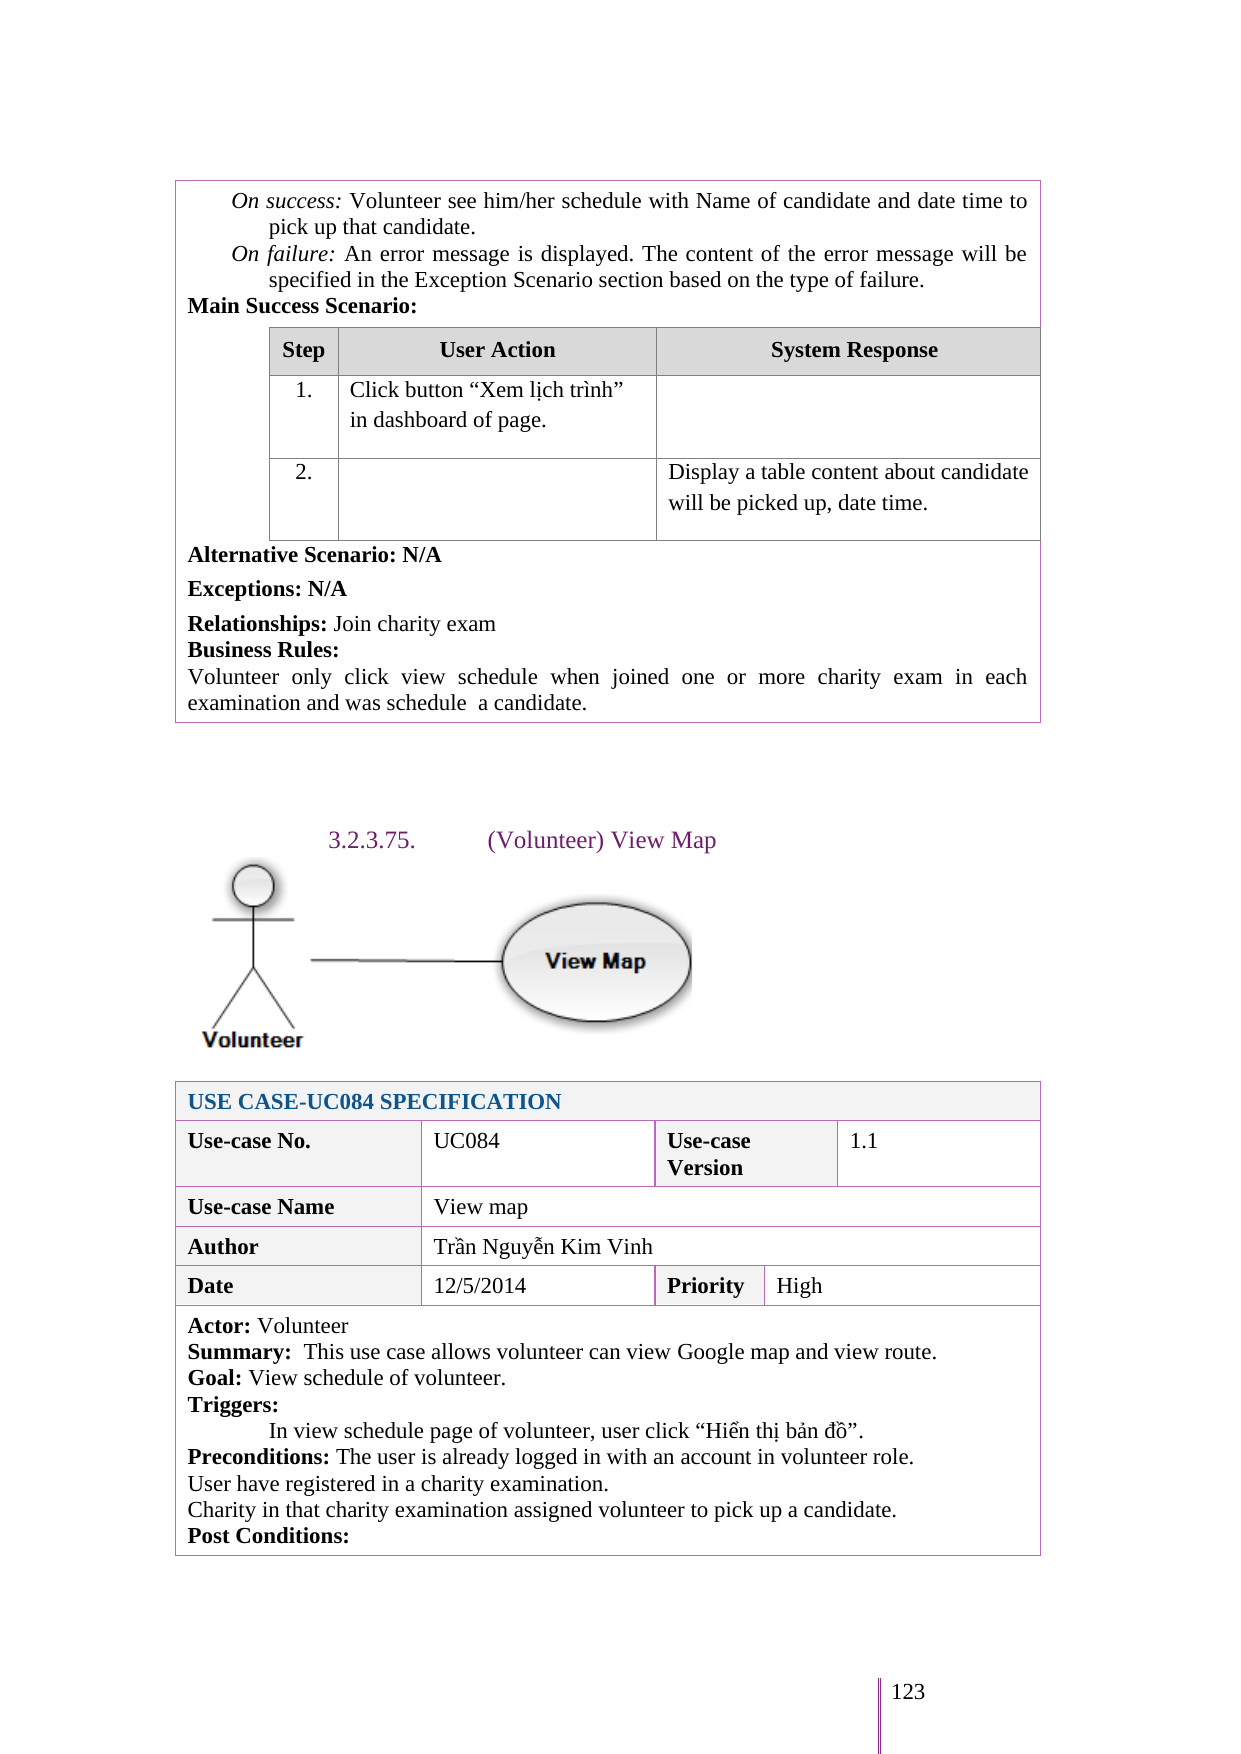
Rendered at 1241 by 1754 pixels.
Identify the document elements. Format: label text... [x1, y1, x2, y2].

table_cell 1.1 [838, 1121, 1040, 1186]
table_cell Trần Nguyễn Kim Vinh [422, 1227, 1040, 1265]
table_cell Priority [656, 1266, 764, 1304]
table_cell 12/5/2014 [422, 1266, 654, 1304]
table_cell Use-case Version [656, 1121, 837, 1186]
subtitle (Volunteer) View Map [328, 825, 1053, 853]
table_cell Author [176, 1227, 421, 1265]
table_cell UC084 [422, 1121, 654, 1186]
picture [187, 857, 693, 1057]
table_cell Use-case Name [176, 1187, 421, 1226]
table_cell Use-case No. [176, 1121, 421, 1186]
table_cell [176, 1306, 1040, 1555]
table_header USE CASE-UC084 SPECIFICATION [176, 1082, 1040, 1120]
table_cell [176, 181, 1040, 722]
table_cell Date [176, 1266, 421, 1304]
table_cell High [765, 1266, 1040, 1304]
table_cell View map [422, 1187, 1040, 1226]
